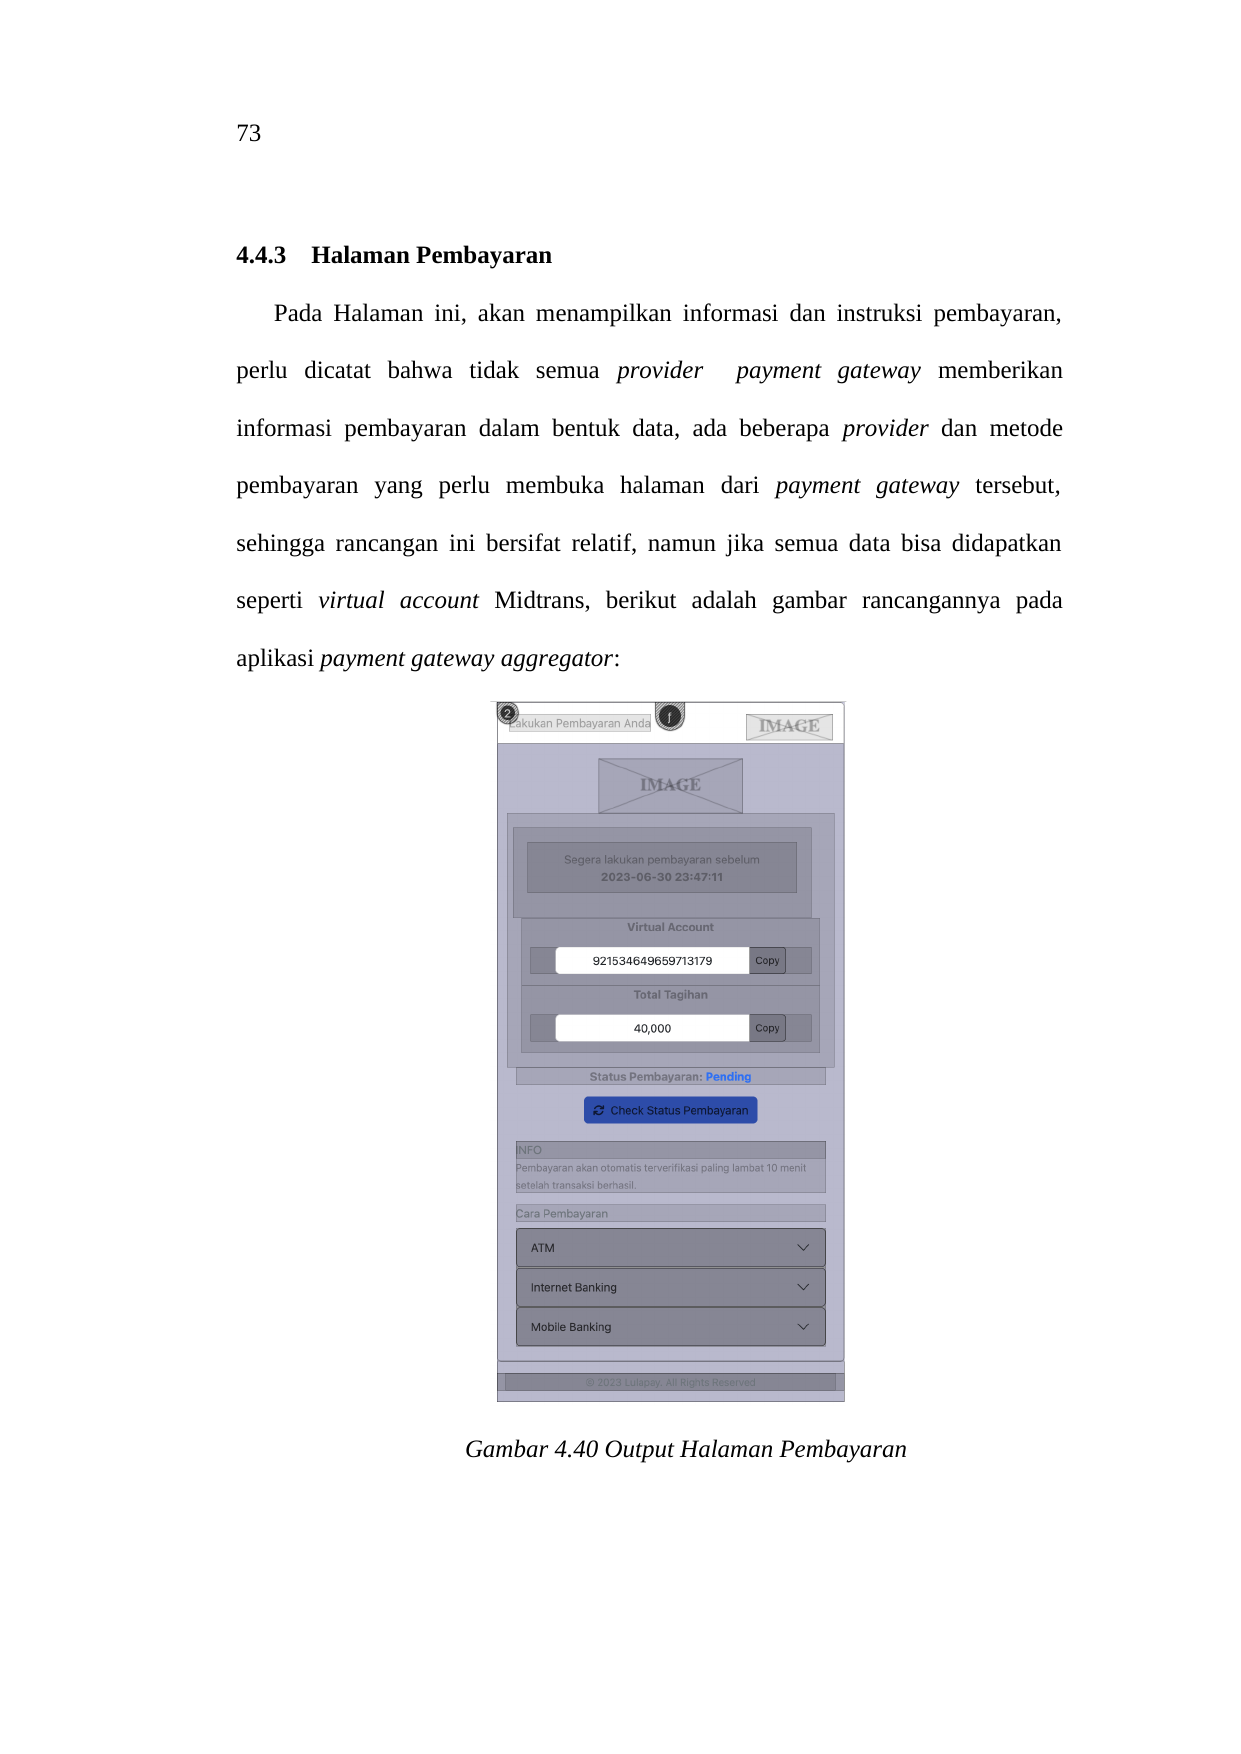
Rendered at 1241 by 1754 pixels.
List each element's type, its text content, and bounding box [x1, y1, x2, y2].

picture [490, 700, 847, 1406]
list Pada Halaman ini, akan menampilkan informasi dan instruksi pembayaran, perlu dicatat bahwa tidak semua provider payment gateway memberikan informasi pembayaran dalam bentuk data, ada beberapa provider dan metode pembayaran yang perlu membuka halaman dari payment gateway tersebut, sehingga rancangan ini bersifat relatif, namun jika semua data bisa didapatkan seperti virtual account Midtrans, berikut adalah gambar rancangannya pada aplikasi payment gateway aggregator: [236, 298, 1063, 672]
subtitle Halaman Pembayaran [236, 240, 1063, 269]
